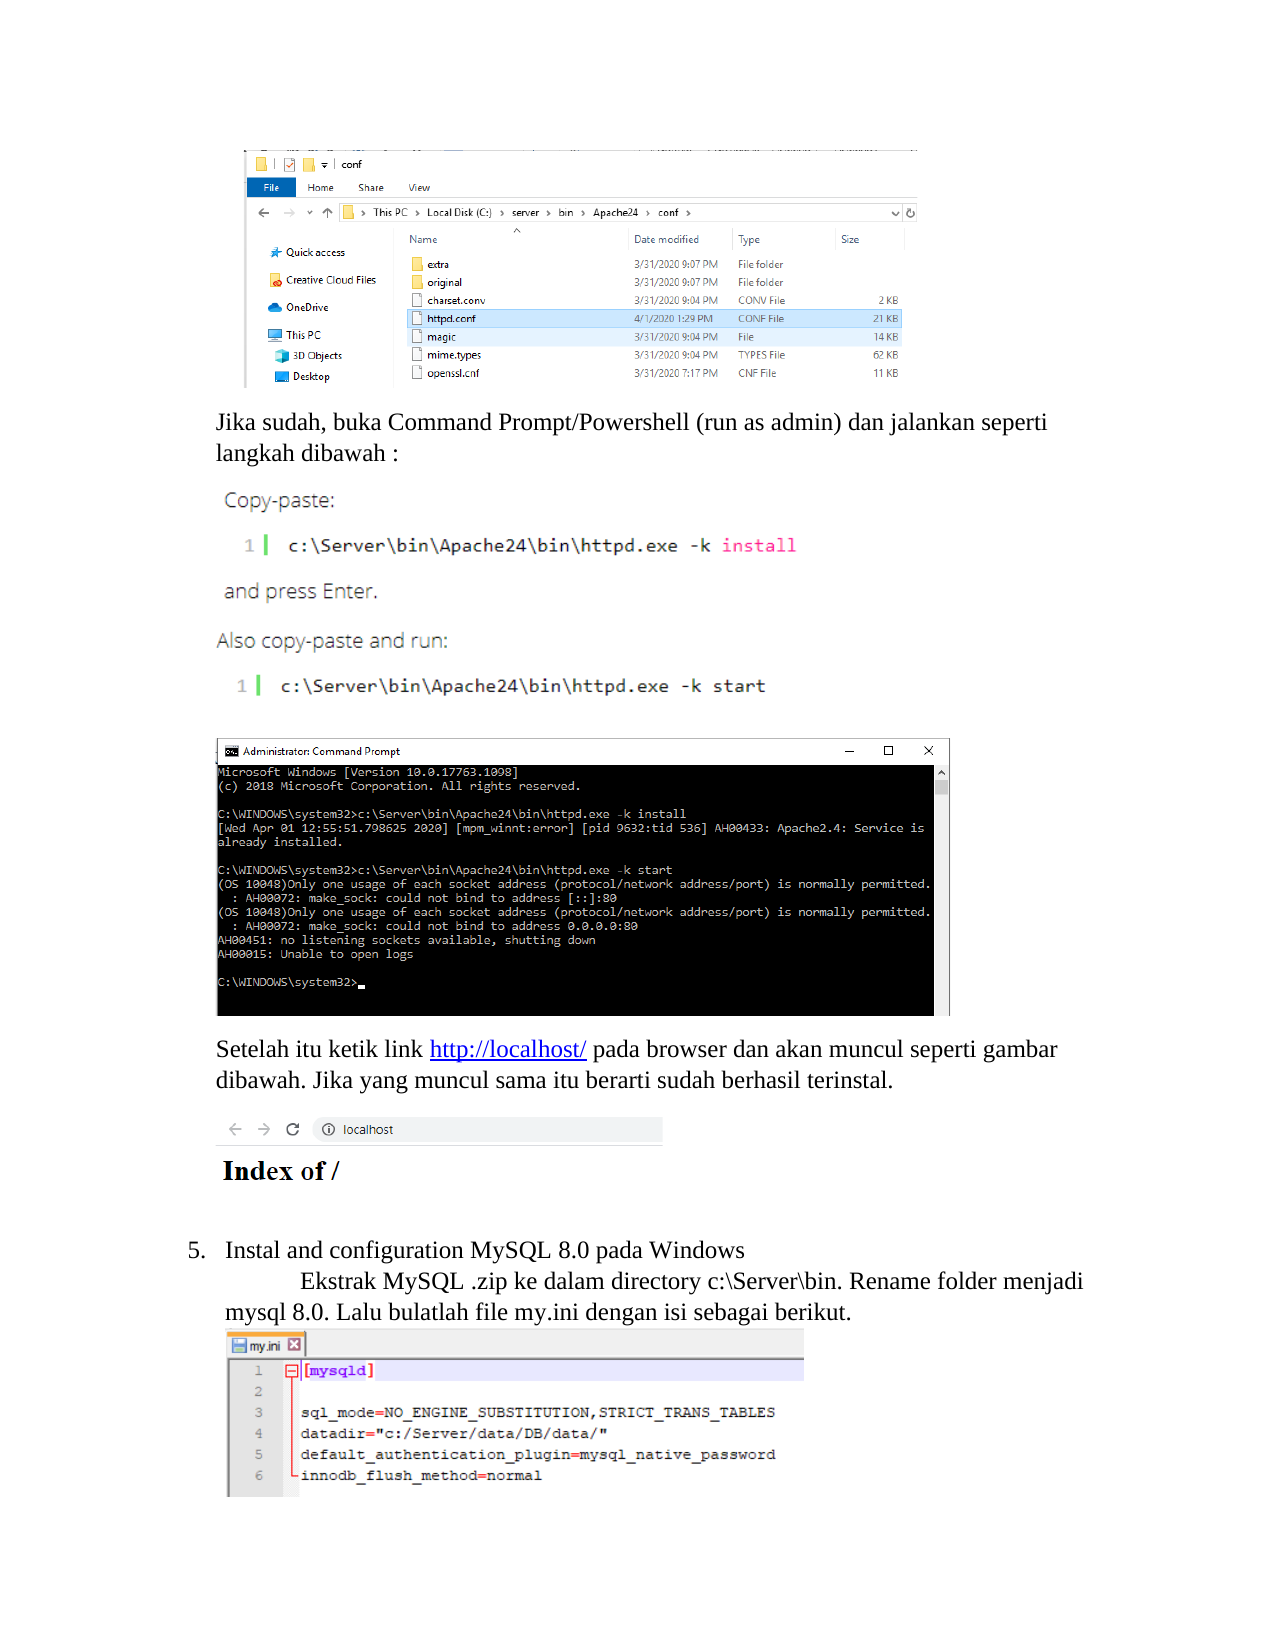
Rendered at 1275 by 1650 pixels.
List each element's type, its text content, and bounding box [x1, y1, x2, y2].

picture [215, 485, 812, 604]
picture [215, 738, 951, 1016]
list Ekstrak MySQL .zip ke dalam directory c:\Server\bin. Rename folder menjadi mysql 8.0. Lalu bulatlah file my.ini dengan isi sebagai berikut. [225, 1266, 1125, 1326]
picture [215, 1113, 663, 1217]
text Setelah itu ketik link http://localhost/ pada browser dan akan muncul seperti gambar dibawah. Jika yang muncul sama itu berarti sudah berhasil terinstal. [216, 1034, 1125, 1094]
text Jika sudah, buka Command Prompt/Powershell (run as admin) dan jalankan seperti langkah dibawah : [216, 407, 1125, 466]
picture [225, 1328, 804, 1497]
list Instal and configuration MySQL 8.0 pada Windows [187, 1235, 1125, 1264]
picture [243, 150, 918, 388]
picture [215, 622, 823, 720]
